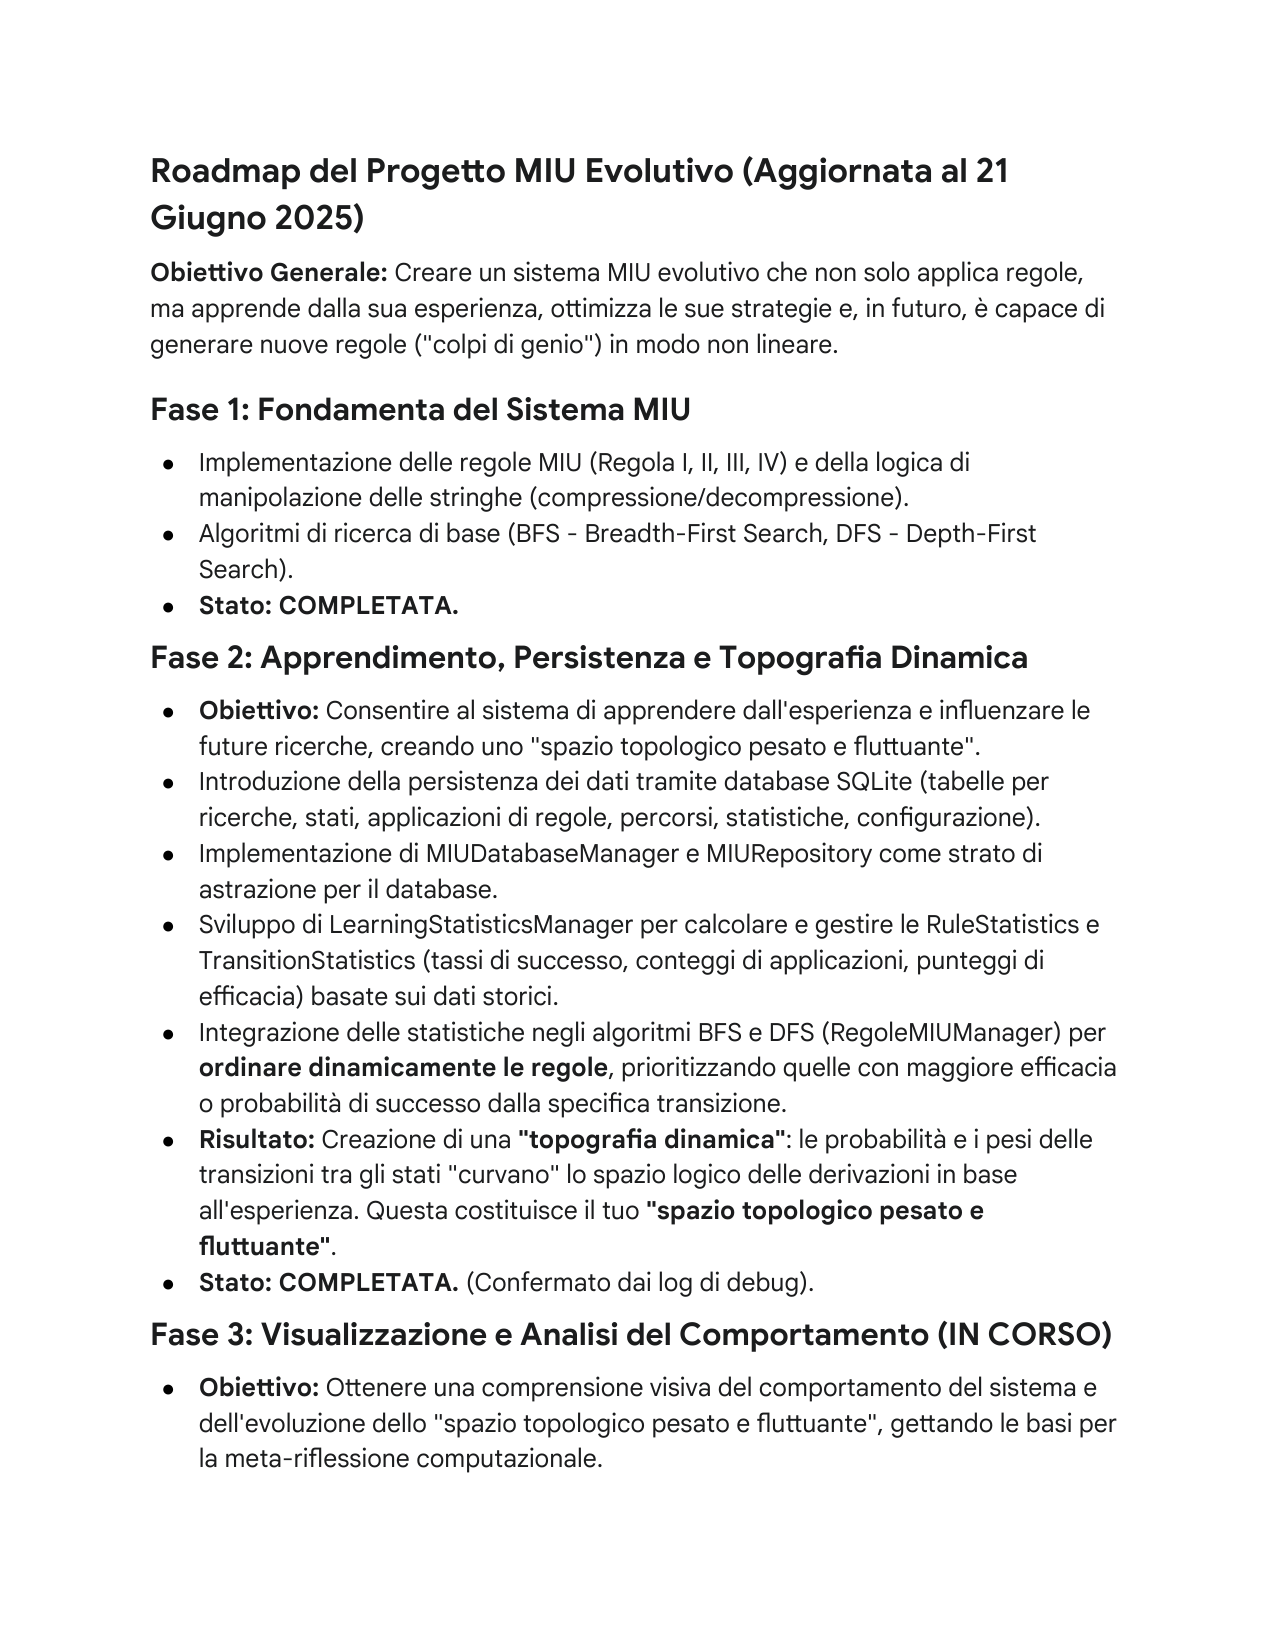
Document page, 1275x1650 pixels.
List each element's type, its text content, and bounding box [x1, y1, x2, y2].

subtitle Fase 2: Apprendimento, Persistenza e Topografia Dinamica [150, 638, 1125, 677]
list Stato: COMPLETATA. (Confermato dai log di debug). [161, 1267, 1125, 1298]
list Stato: COMPLETATA. [161, 590, 1125, 621]
subtitle Fase 3: Visualizzazione e Analisi del Comportamento (IN CORSO) [150, 1315, 1125, 1354]
list Implementazione di MIUDatabaseManager e MIURepository come strato di astrazione per il database. [161, 838, 1125, 905]
list Algoritmi di ricerca di base (BFS - Breadth-First Search, DFS - Depth-First Search). [161, 518, 1125, 586]
list Obiettivo: Ottenere una comprensione visiva del comportamento del sistema e dell'evoluzione dello "spazio topologico pesato e fluttuante", gettando le basi per la meta-riflessione computazionale. [161, 1372, 1125, 1475]
list Sviluppo di LearningStatisticsManager per calcolare e gestire le RuleStatistics e TransitionStatistics (tassi di successo, conteggi di applicazioni, punteggi di efficacia) basate sui dati storici. [161, 909, 1125, 1012]
list Integrazione delle statistiche negli algoritmi BFS e DFS (RegoleMIUManager) per ordinare dinamicamente le regole, prioritizzando quelle con maggiore efficacia o probabilità di successo dalla specifica transizione. [161, 1017, 1125, 1119]
list Introduzione della persistenza dei dati tramite database SQLite (tabelle per ricerche, stati, applicazioni di regole, percorsi, statistiche, configurazione). [161, 767, 1125, 834]
text Obiettivo Generale: Creare un sistema MIU evolutivo che non solo applica regole, ma apprende dalla sua esperienza, ottimizza le sue strategie e, in futuro, è capace di generare nuove regole ("colpi di genio") in modo non lineare. [150, 258, 1125, 361]
list Risultato: Creazione di una "topografia dinamica": le probabilità e i pesi delle transizioni tra gli stati "curvano" lo spazio logico delle derivazioni in base all'esperienza. Questa costituisce il tuo "spazio topologico pesato e fluttuante". [161, 1124, 1125, 1262]
subtitle Roadmap del Progetto MIU Evolutivo (Aggiornata al 21 Giugno 2025) [150, 150, 1125, 239]
list Obiettivo: Consentire al sistema di apprendere dall'esperienza e influenzare le future ricerche, creando uno "spazio topologico pesato e fluttuante". [161, 695, 1125, 762]
list Implementazione delle regole MIU (Regola I, II, III, IV) e della logica di manipolazione delle stringhe (compressione/decompressione). [161, 447, 1125, 514]
subtitle Fase 1: Fondamenta del Sistema MIU [150, 390, 1125, 429]
